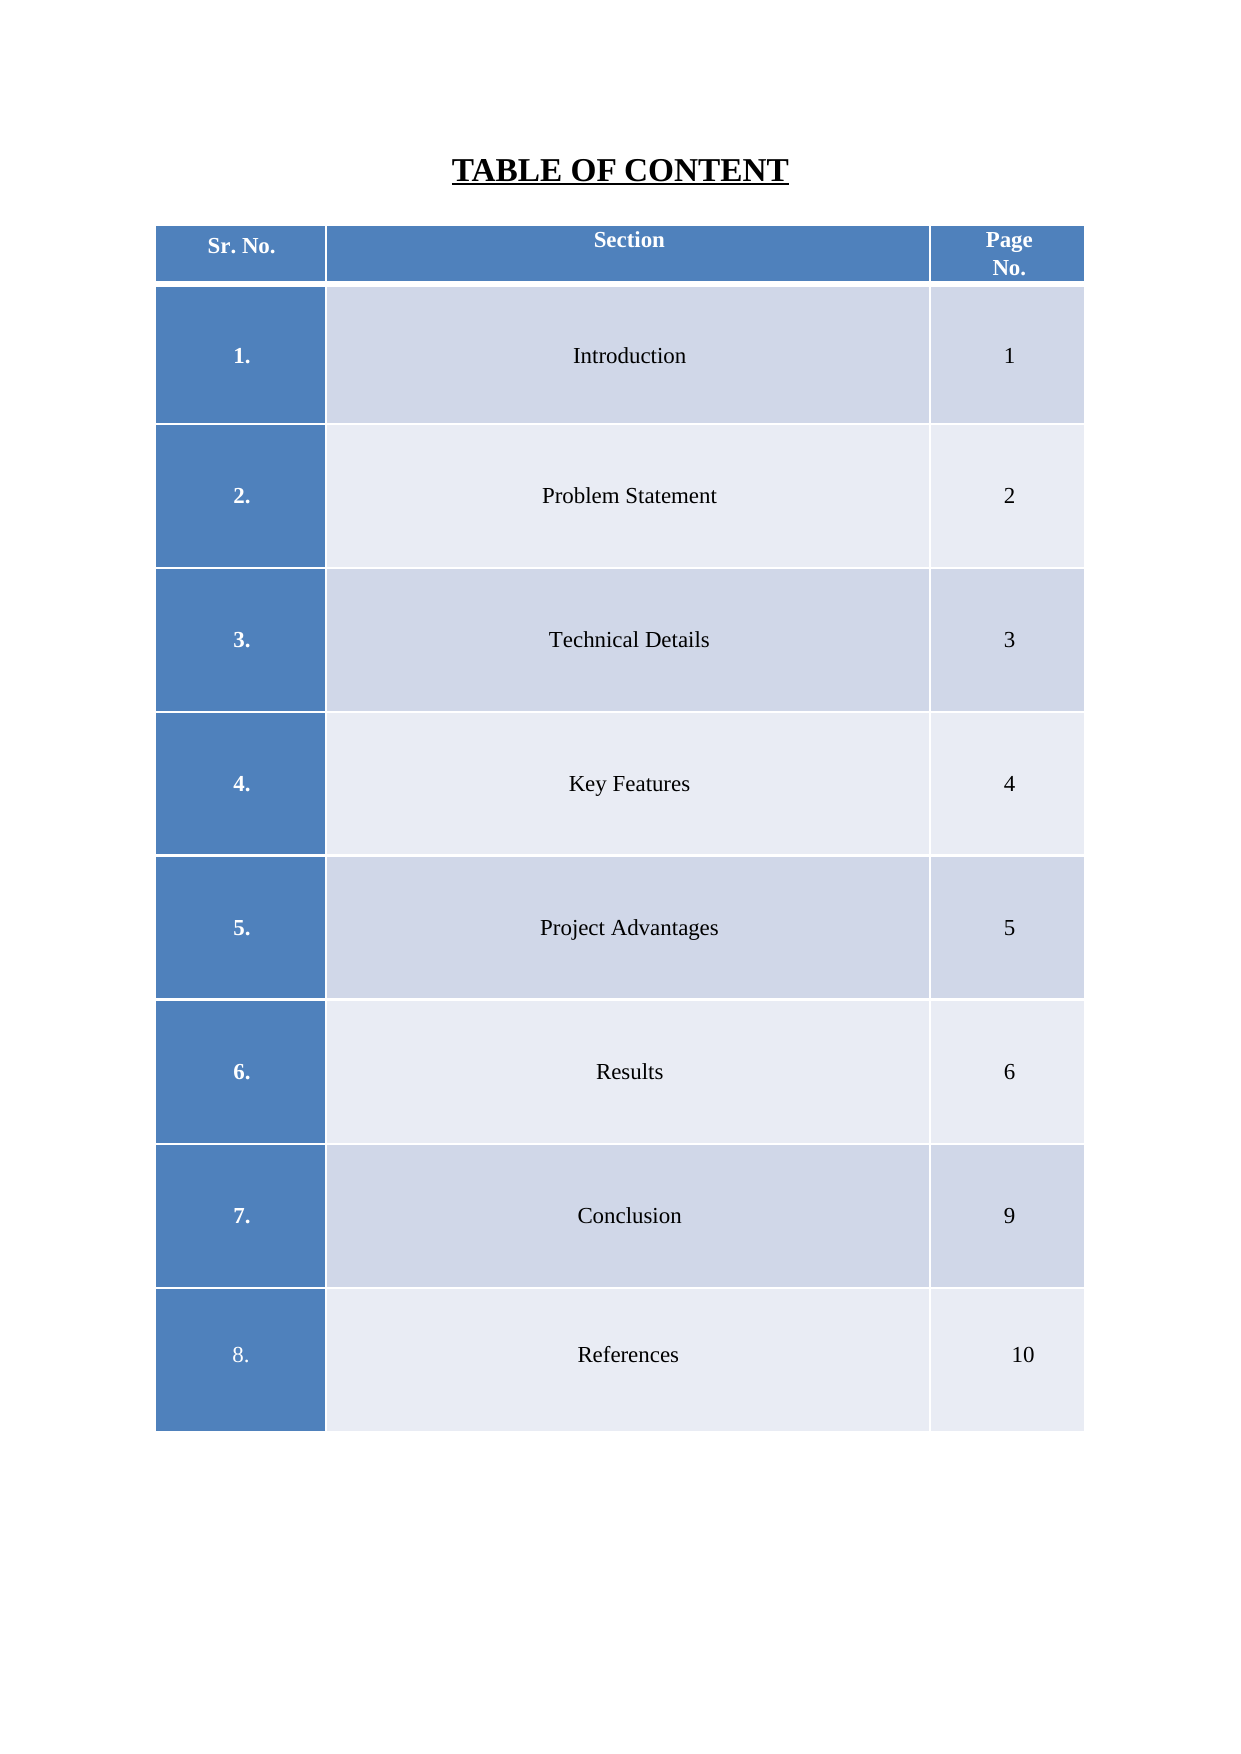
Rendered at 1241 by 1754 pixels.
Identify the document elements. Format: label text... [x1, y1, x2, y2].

table_cell 7. [156, 1145, 325, 1287]
table_cell 1. [156, 287, 325, 423]
table_cell 5 [931, 857, 1084, 998]
table_cell References [327, 1289, 929, 1431]
table_cell 3. [156, 569, 325, 711]
table_cell 2 [931, 425, 1084, 567]
text TABLE OF CONTENT [150, 150, 1090, 188]
table_cell 2. [156, 425, 325, 567]
table_cell 9 [931, 1145, 1084, 1287]
table_cell Problem Statement [327, 425, 929, 567]
table_cell Key Features [327, 713, 929, 854]
table_cell Results [327, 1001, 929, 1143]
table_cell 5. [156, 857, 325, 998]
table_cell 8. [156, 1289, 325, 1431]
table_header Section [327, 226, 929, 281]
table_cell 6. [156, 1001, 325, 1143]
table_cell 6 [931, 1001, 1084, 1143]
table_cell 1 [931, 287, 1084, 423]
table_cell Technical Details [327, 569, 929, 711]
table_cell 4. [156, 713, 325, 854]
table_header Sr. No. [156, 226, 325, 281]
table_cell 10 [931, 1289, 1084, 1431]
table_cell 3 [931, 569, 1084, 711]
table_cell Introduction [327, 287, 929, 423]
table_cell Conclusion [327, 1145, 929, 1287]
table_cell 4 [931, 713, 1084, 854]
table_cell Project Advantages [327, 857, 929, 998]
table_header Page No. [931, 226, 1084, 281]
